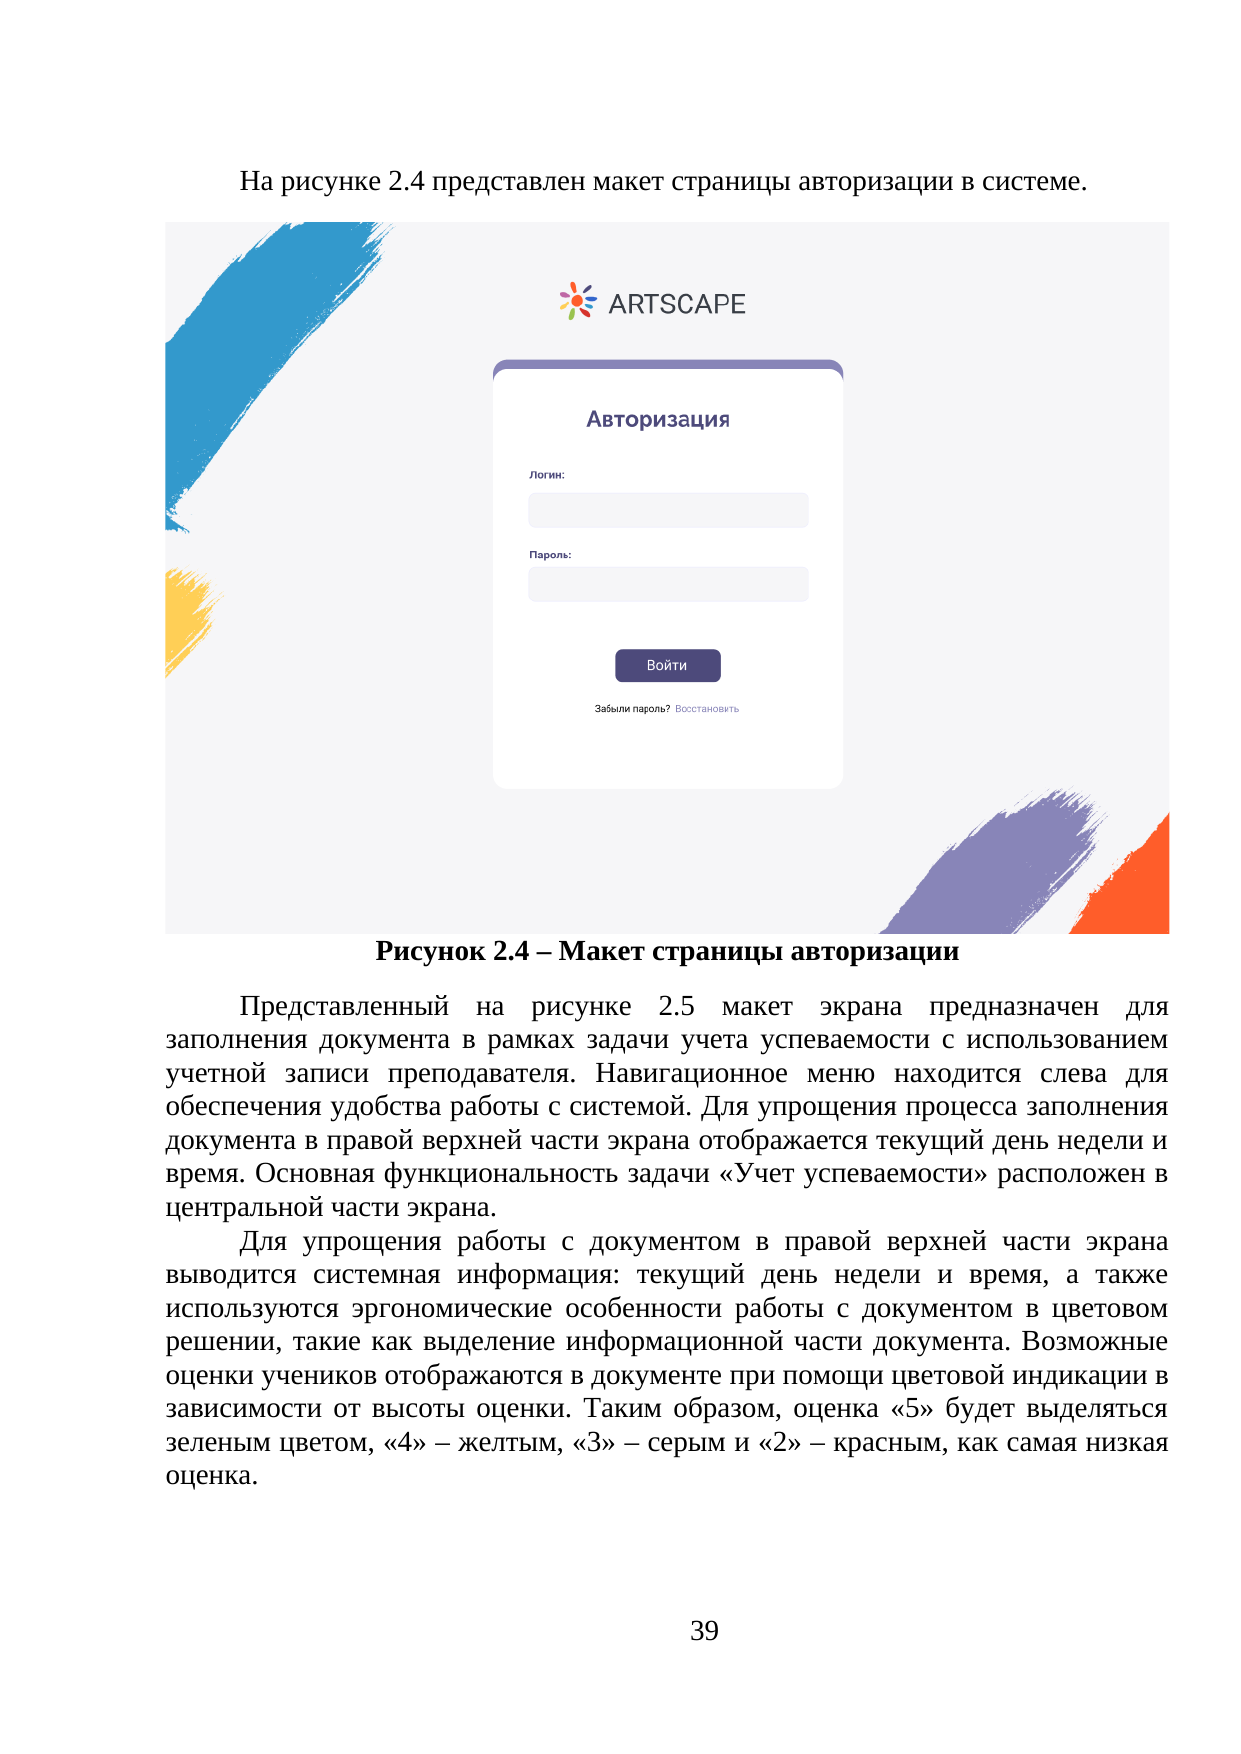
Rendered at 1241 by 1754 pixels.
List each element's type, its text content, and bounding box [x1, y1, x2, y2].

text На рисунке 2.4 представлен макет страницы авторизации в системе. [165, 163, 1169, 197]
text Представленный на рисунке 2.5 макет экрана предназначен для заполнения документа в рамках задачи учета успеваемости с использованием учетной записи преподавателя. Навигационное меню находится слева для обеспечения удобства работы с системой. Для упрощения процесса заполнения документа в правой верхней части экрана отображается текущий день недели и время. Основная функциональность задачи «Учет успеваемости» расположен в центральной части экрана. [165, 988, 1169, 1223]
picture [165, 222, 1170, 934]
text Для упрощения работы с документом в правой верхней части экрана выводится системная информация: текущий день недели и время, а также используются эргономические особенности работы с документом в цветовом решении, такие как выделение информационной части документа. Возможные оценки учеников отображаются в документе при помощи цветовой индикации в зависимости от высоты оценки. Таким образом, оценка «5» будет выделяться зеленым цветом, «4» – желтым, «3» – серым и «2» – красным, как самая низкая оценка. [165, 1223, 1169, 1491]
text Рисунок 2.4 – Макет страницы авторизации [165, 934, 1169, 967]
